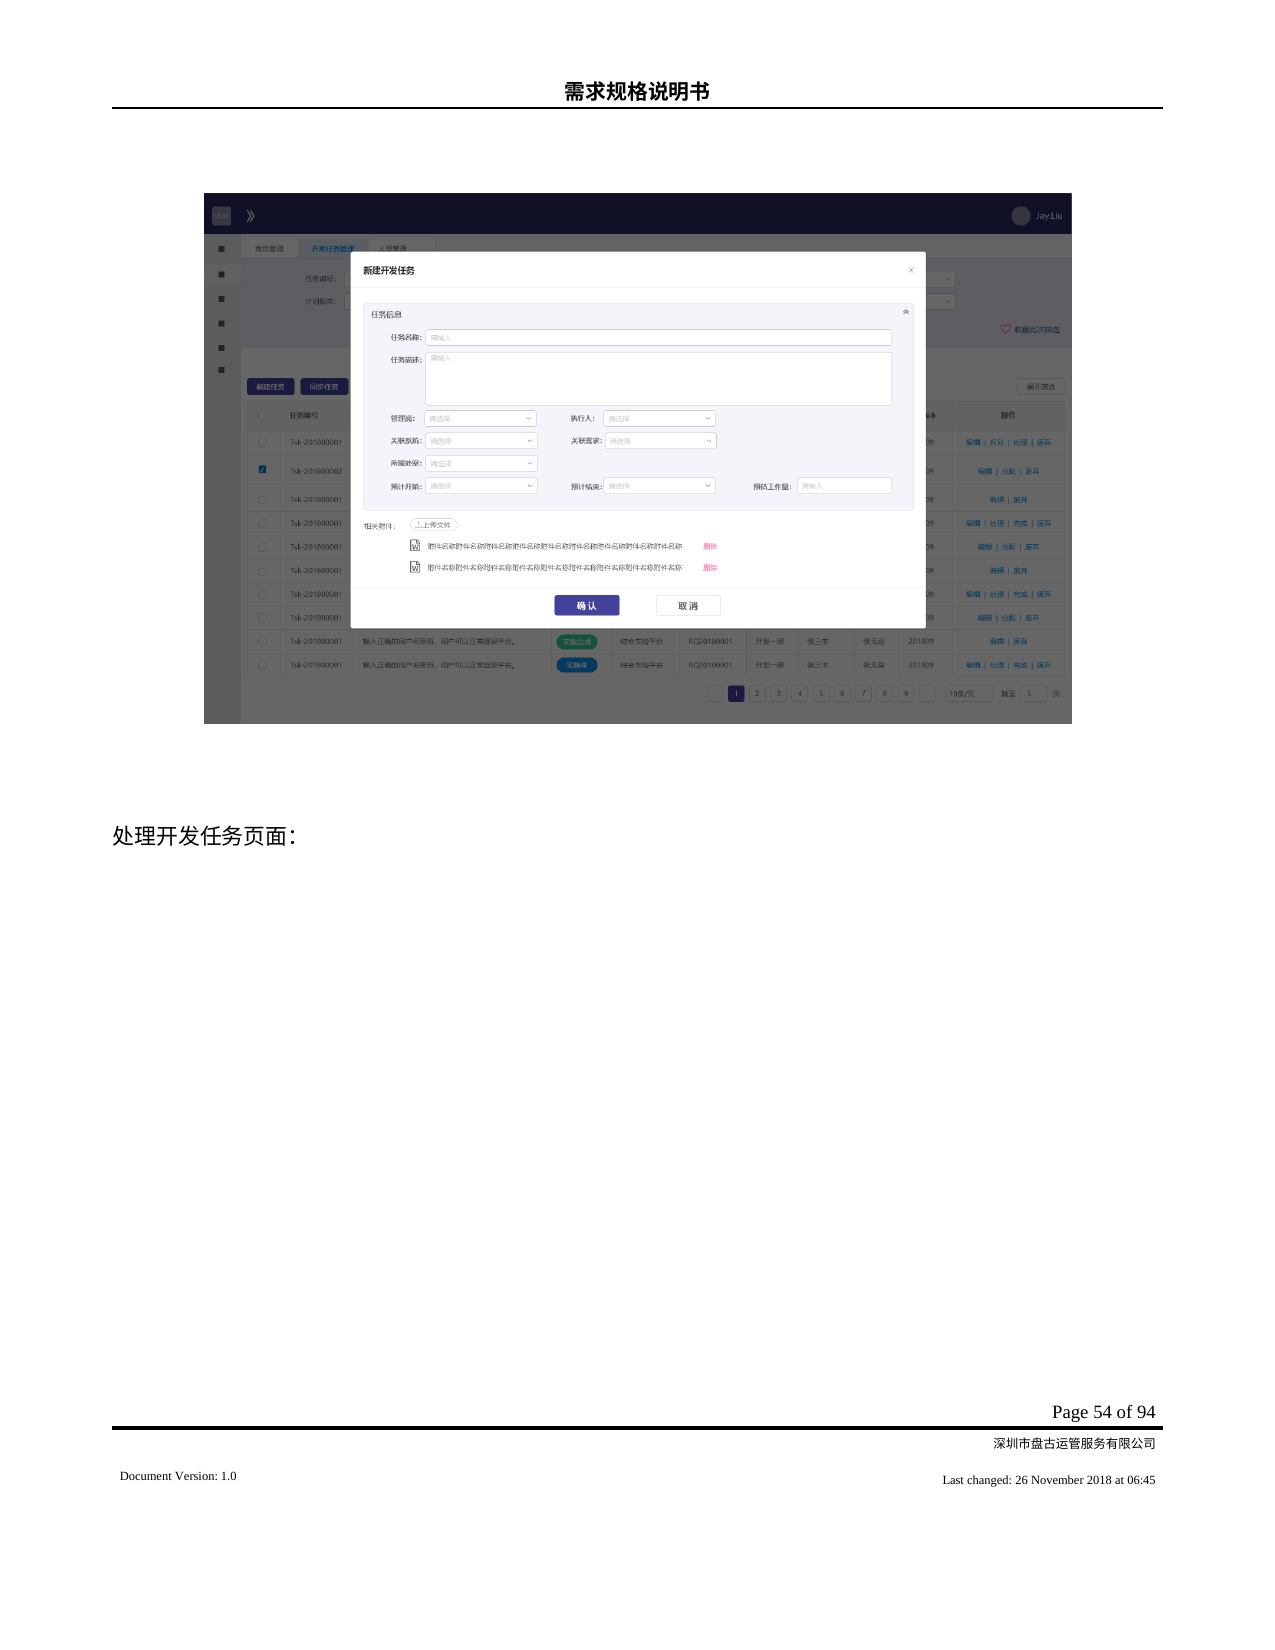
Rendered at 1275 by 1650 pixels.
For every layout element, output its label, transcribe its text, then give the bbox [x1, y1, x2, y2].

text 处理开发任务页面： [112, 819, 1163, 851]
picture [203, 192, 1072, 724]
